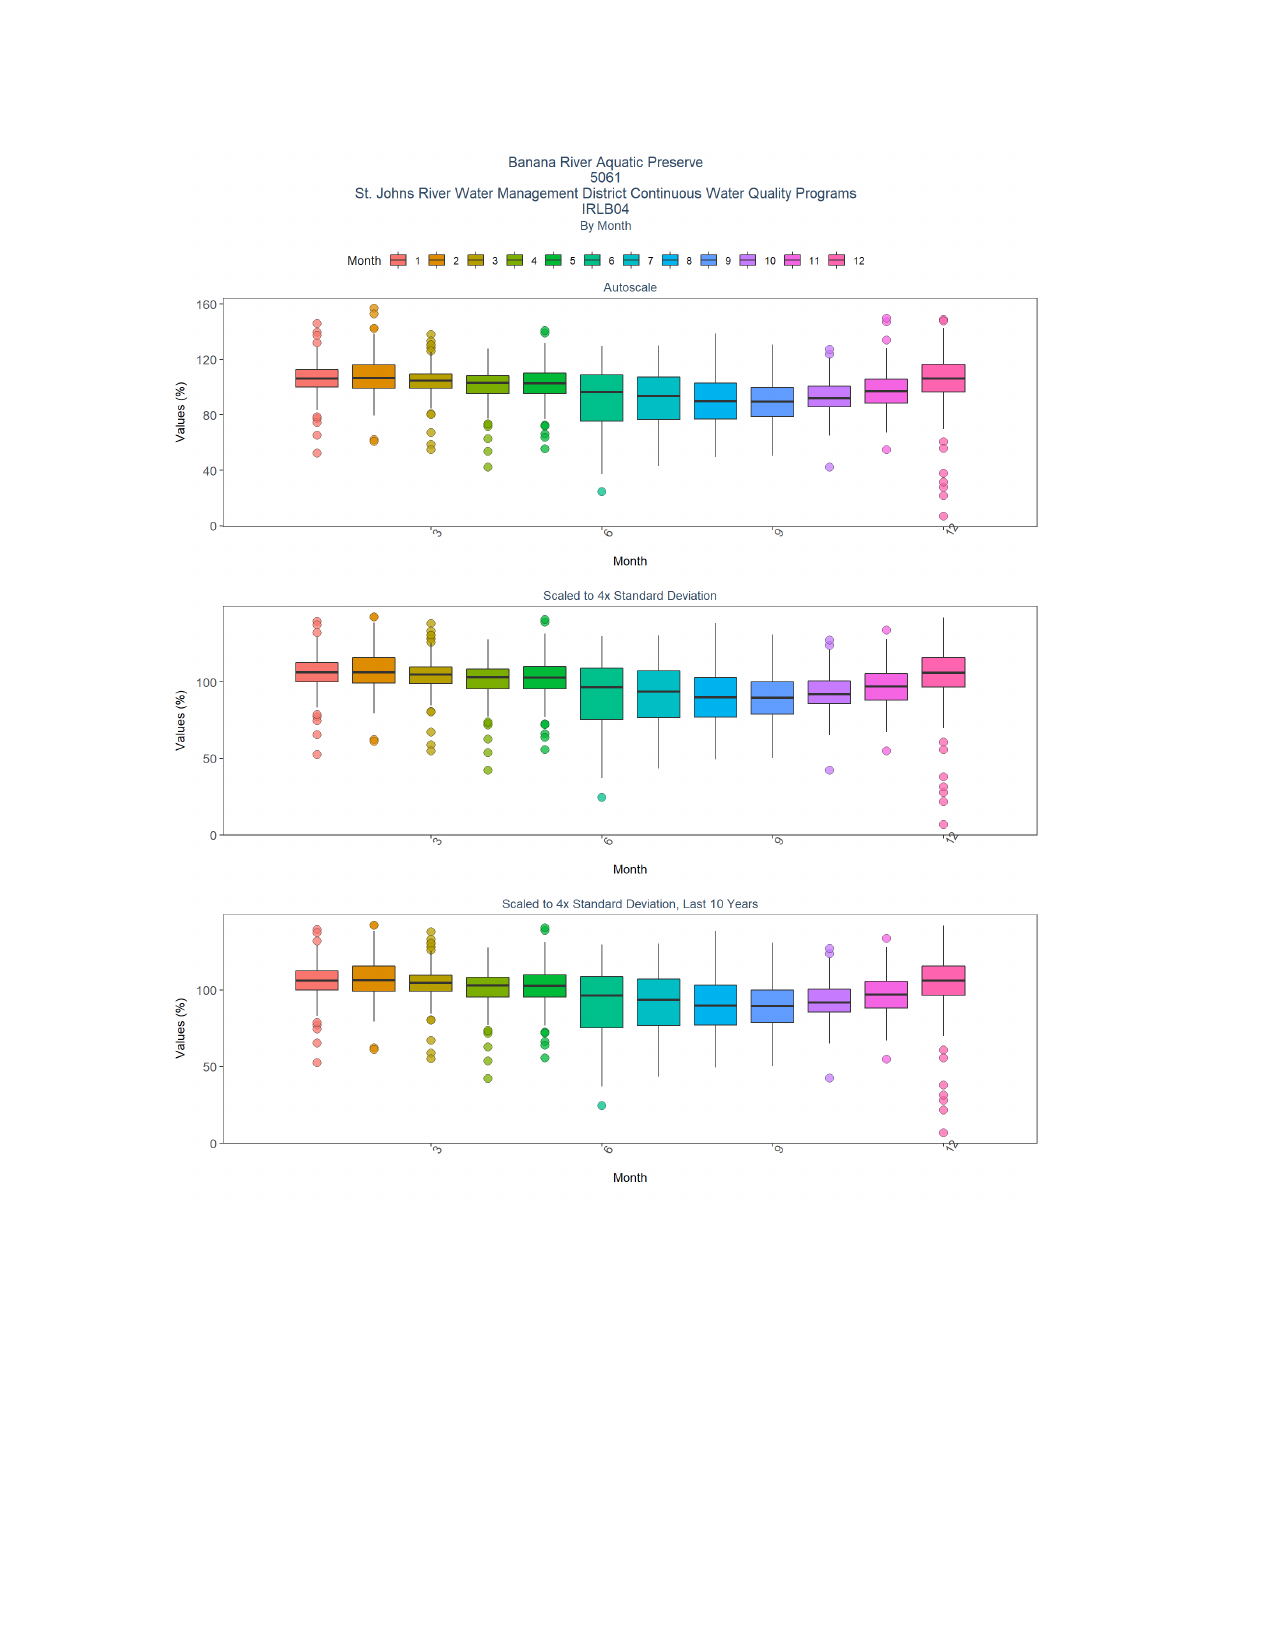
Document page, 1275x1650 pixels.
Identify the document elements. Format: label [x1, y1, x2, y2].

picture [168, 150, 1044, 1200]
